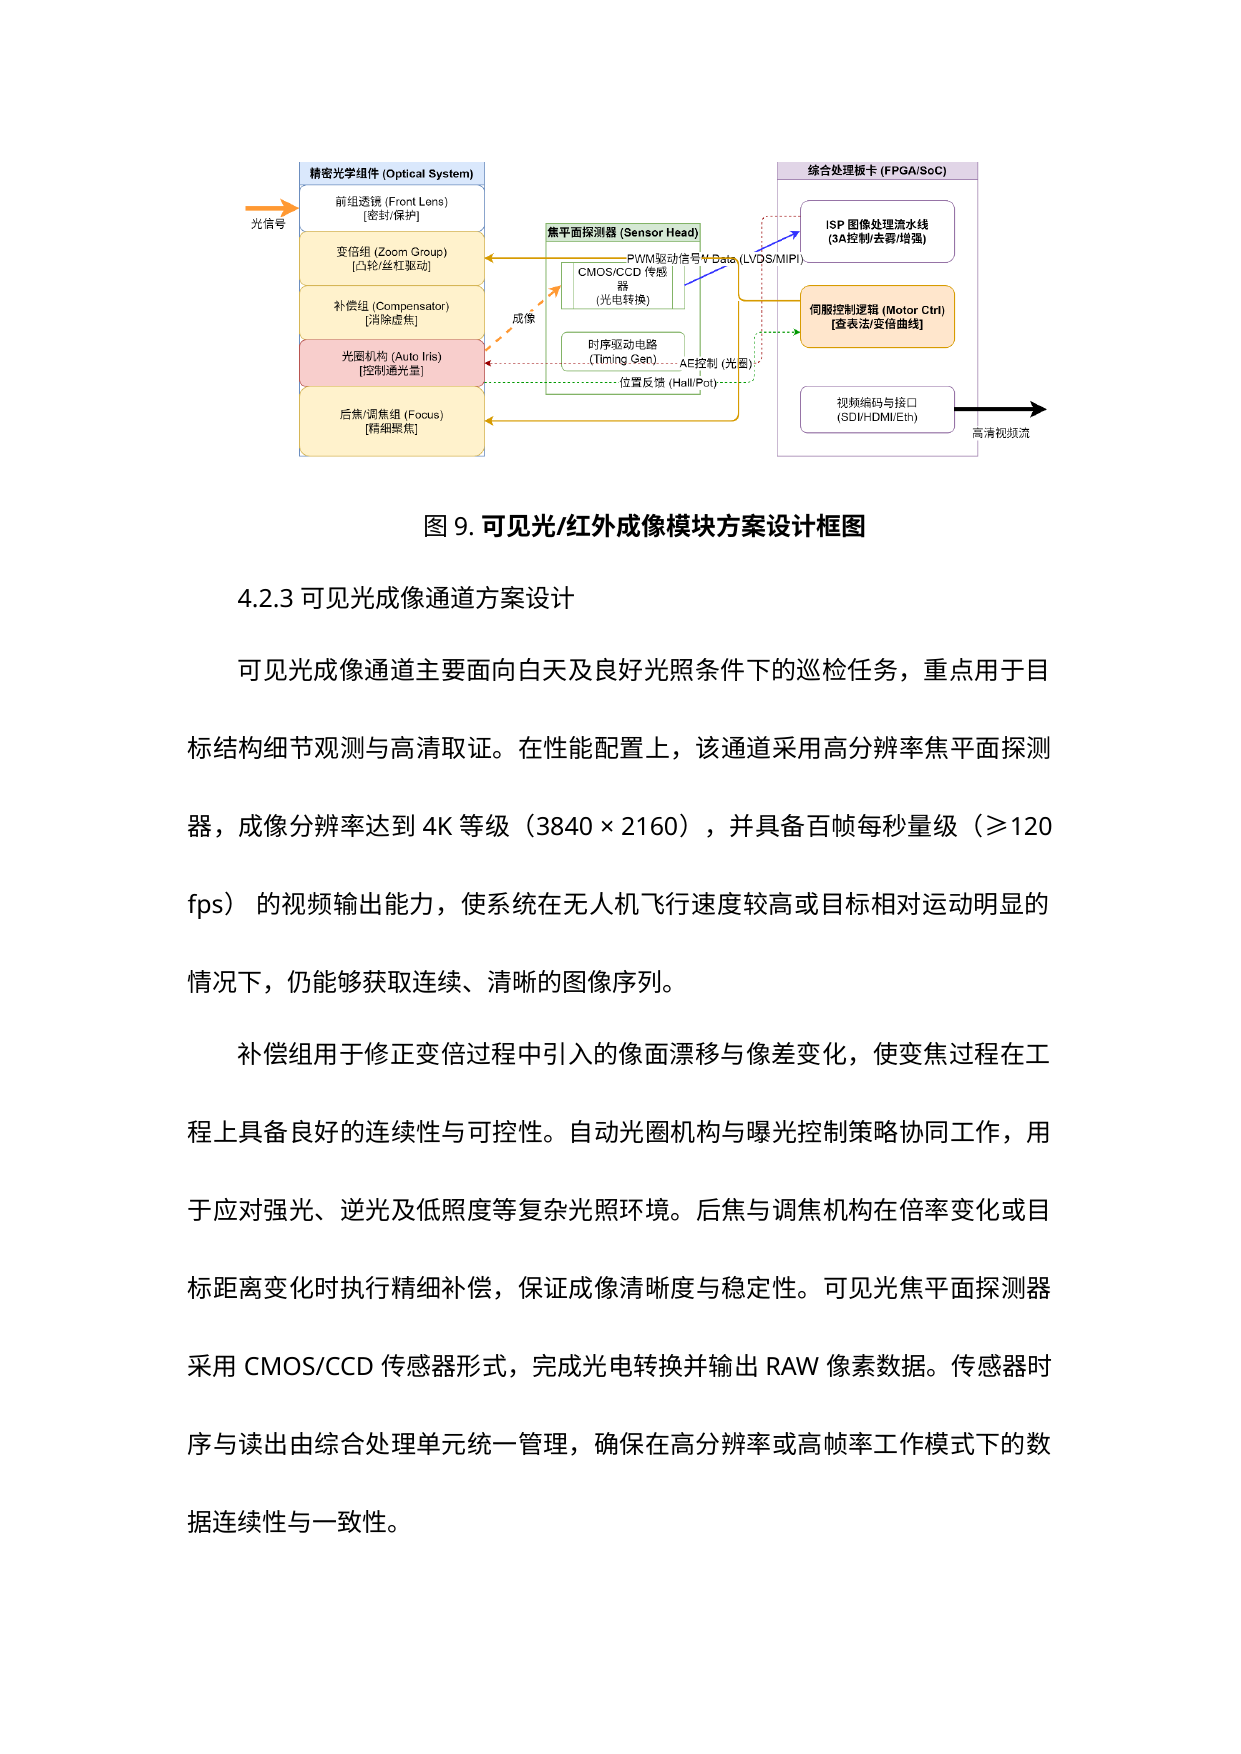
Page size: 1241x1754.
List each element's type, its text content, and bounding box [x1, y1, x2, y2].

text 可见光成像通道主要面向白天及良好光照条件下的巡检任务，重点用于目标结构细节观测与高清取证。在性能配置上，该通道采用高分辨率焦平面探测器，成像分辨率达到 4K 等级（3840 × 2160），并具备百帧每秒量级（≥120 fps） 的视频输出能力，使系统在无人机飞行速度较高或目标相对运动明显的情况下，仍能够获取连续、清晰的图像序列。 [187, 636, 1053, 1013]
picture [237, 162, 1055, 457]
text 图9. 可见光/红外成像模块方案设计框图 [187, 492, 1053, 557]
text 补偿组用于修正变倍过程中引入的像面漂移与像差变化，使变焦过程在工程上具备良好的连续性与可控性。自动光圈机构与曝光控制策略协同工作，用于应对强光、逆光及低照度等复杂光照环境。后焦与调焦机构在倍率变化或目标距离变化时执行精细补偿，保证成像清晰度与稳定性。可见光焦平面探测器采用 CMOS/CCD 传感器形式，完成光电转换并输出 RAW 像素数据。传感器时序与读出由综合处理单元统一管理，确保在高分辨率或高帧率工作模式下的数据连续性与一致性。 [187, 1020, 1053, 1553]
subtitle 4.2.3 可见光成像通道方案设计 [187, 564, 1053, 629]
